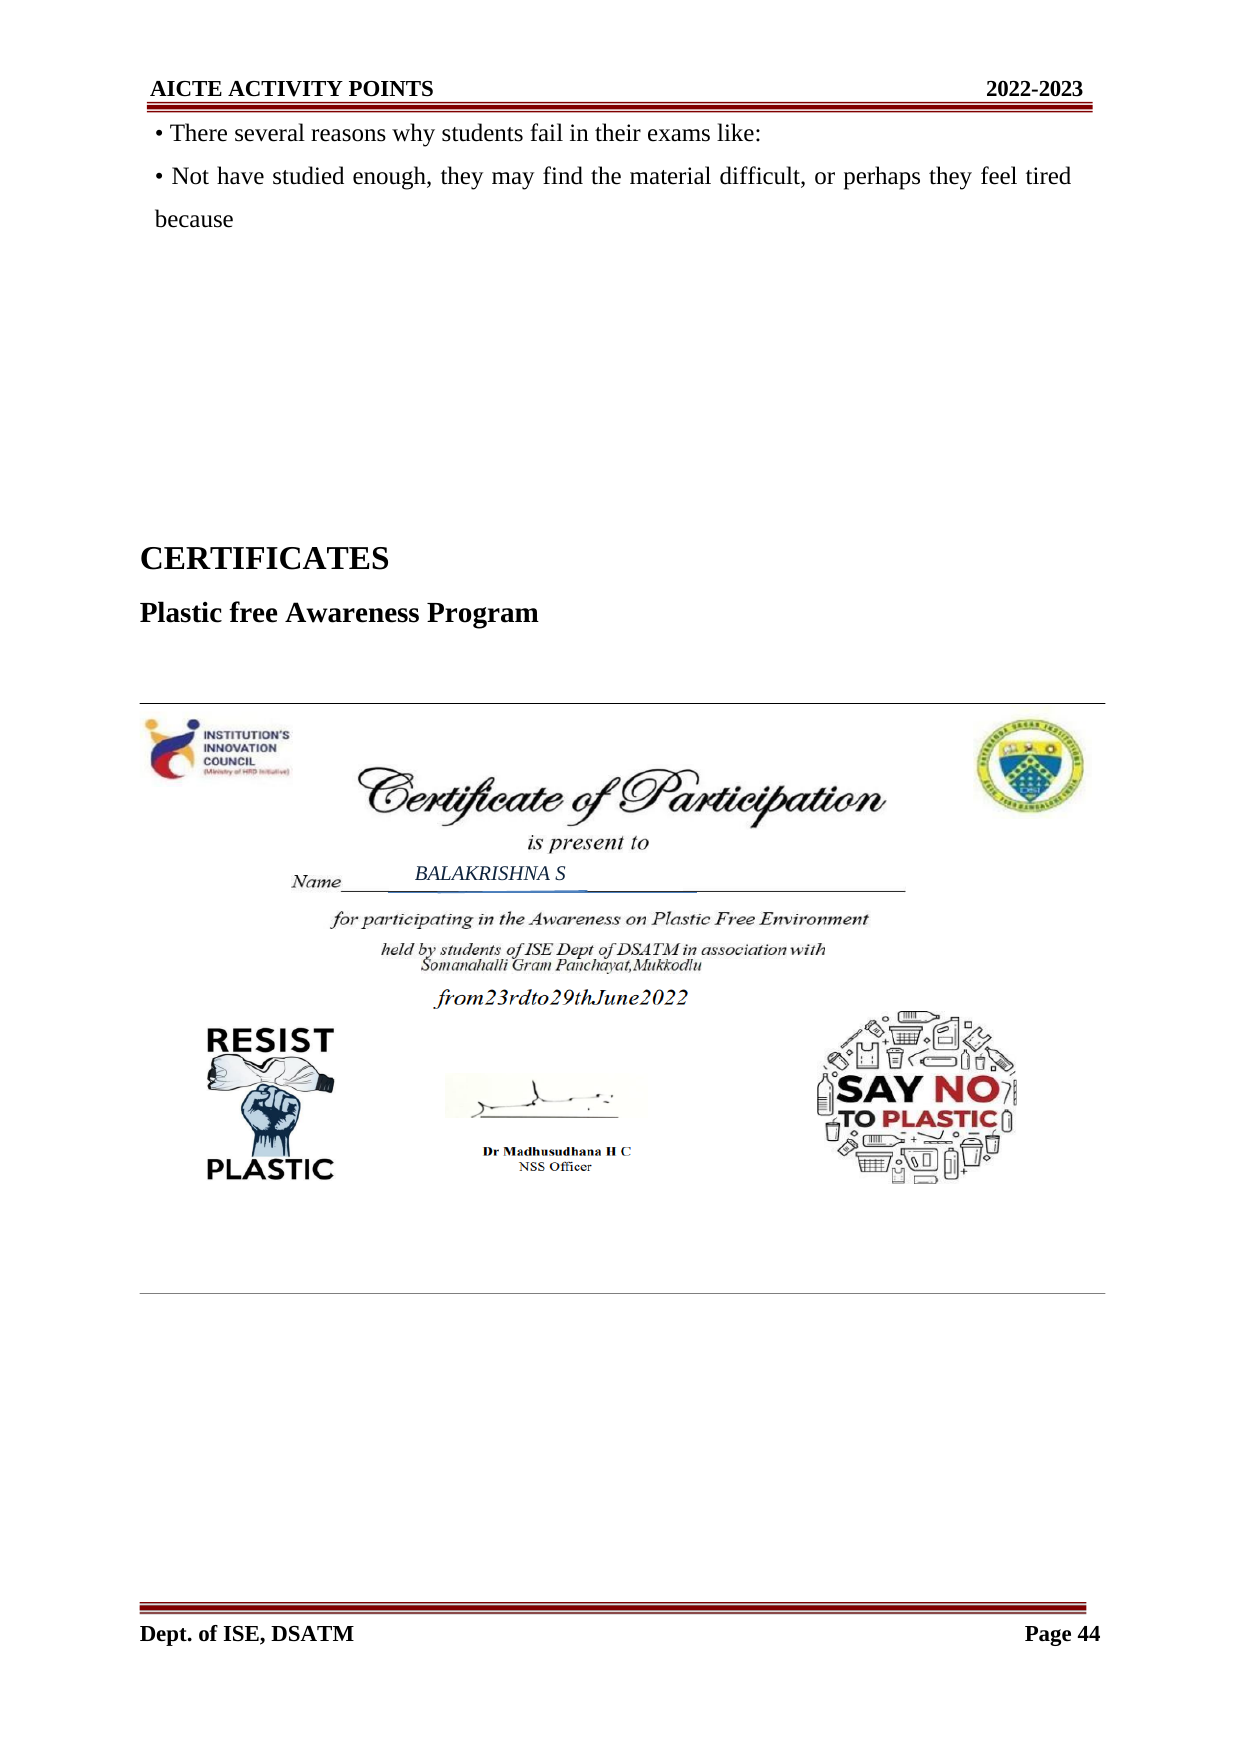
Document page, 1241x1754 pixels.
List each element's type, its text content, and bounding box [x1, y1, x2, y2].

picture [139, 1602, 1087, 1616]
text CERTIFICATES [139, 538, 1117, 576]
text Plastic free Awareness Program [139, 596, 1117, 629]
picture [139, 703, 1106, 1294]
